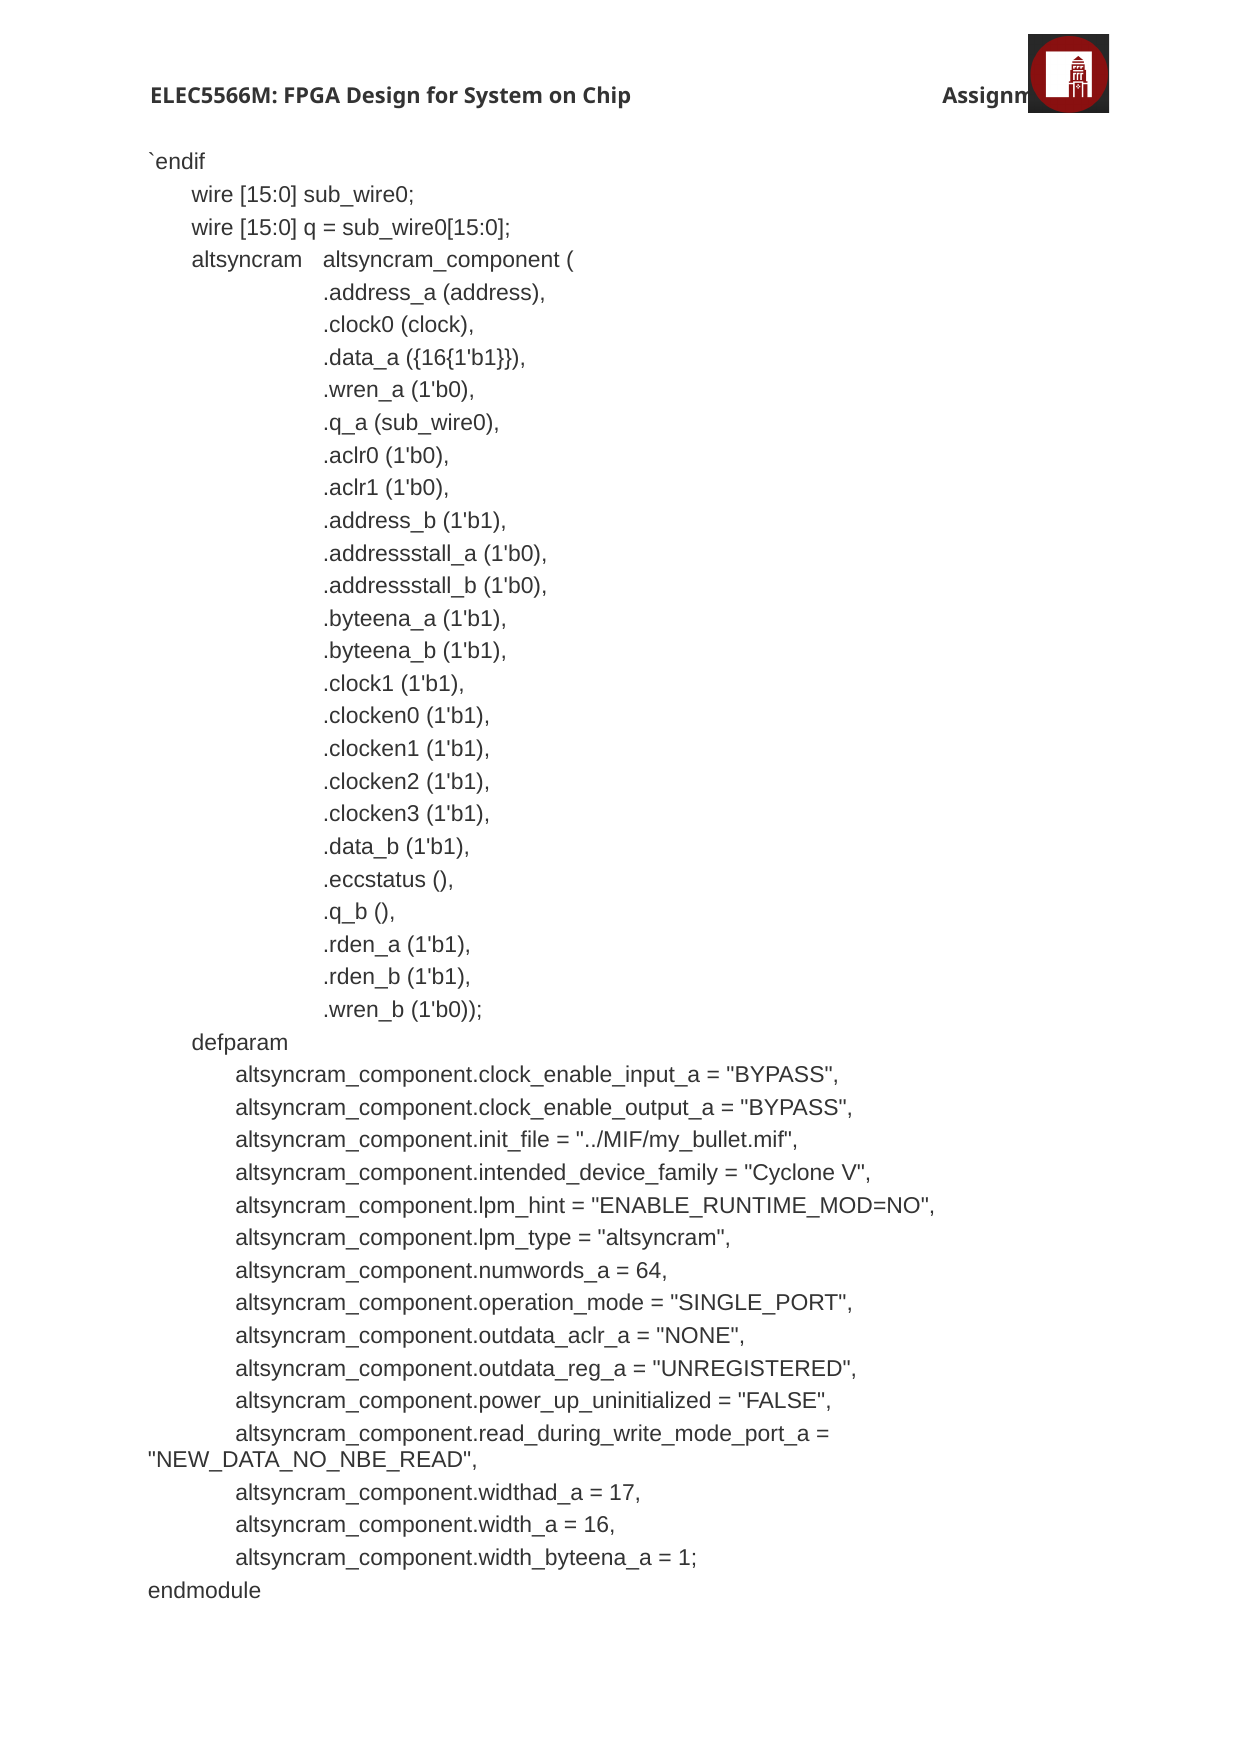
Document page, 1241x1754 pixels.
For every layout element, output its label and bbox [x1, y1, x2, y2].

picture [1027, 34, 1109, 113]
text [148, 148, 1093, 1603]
